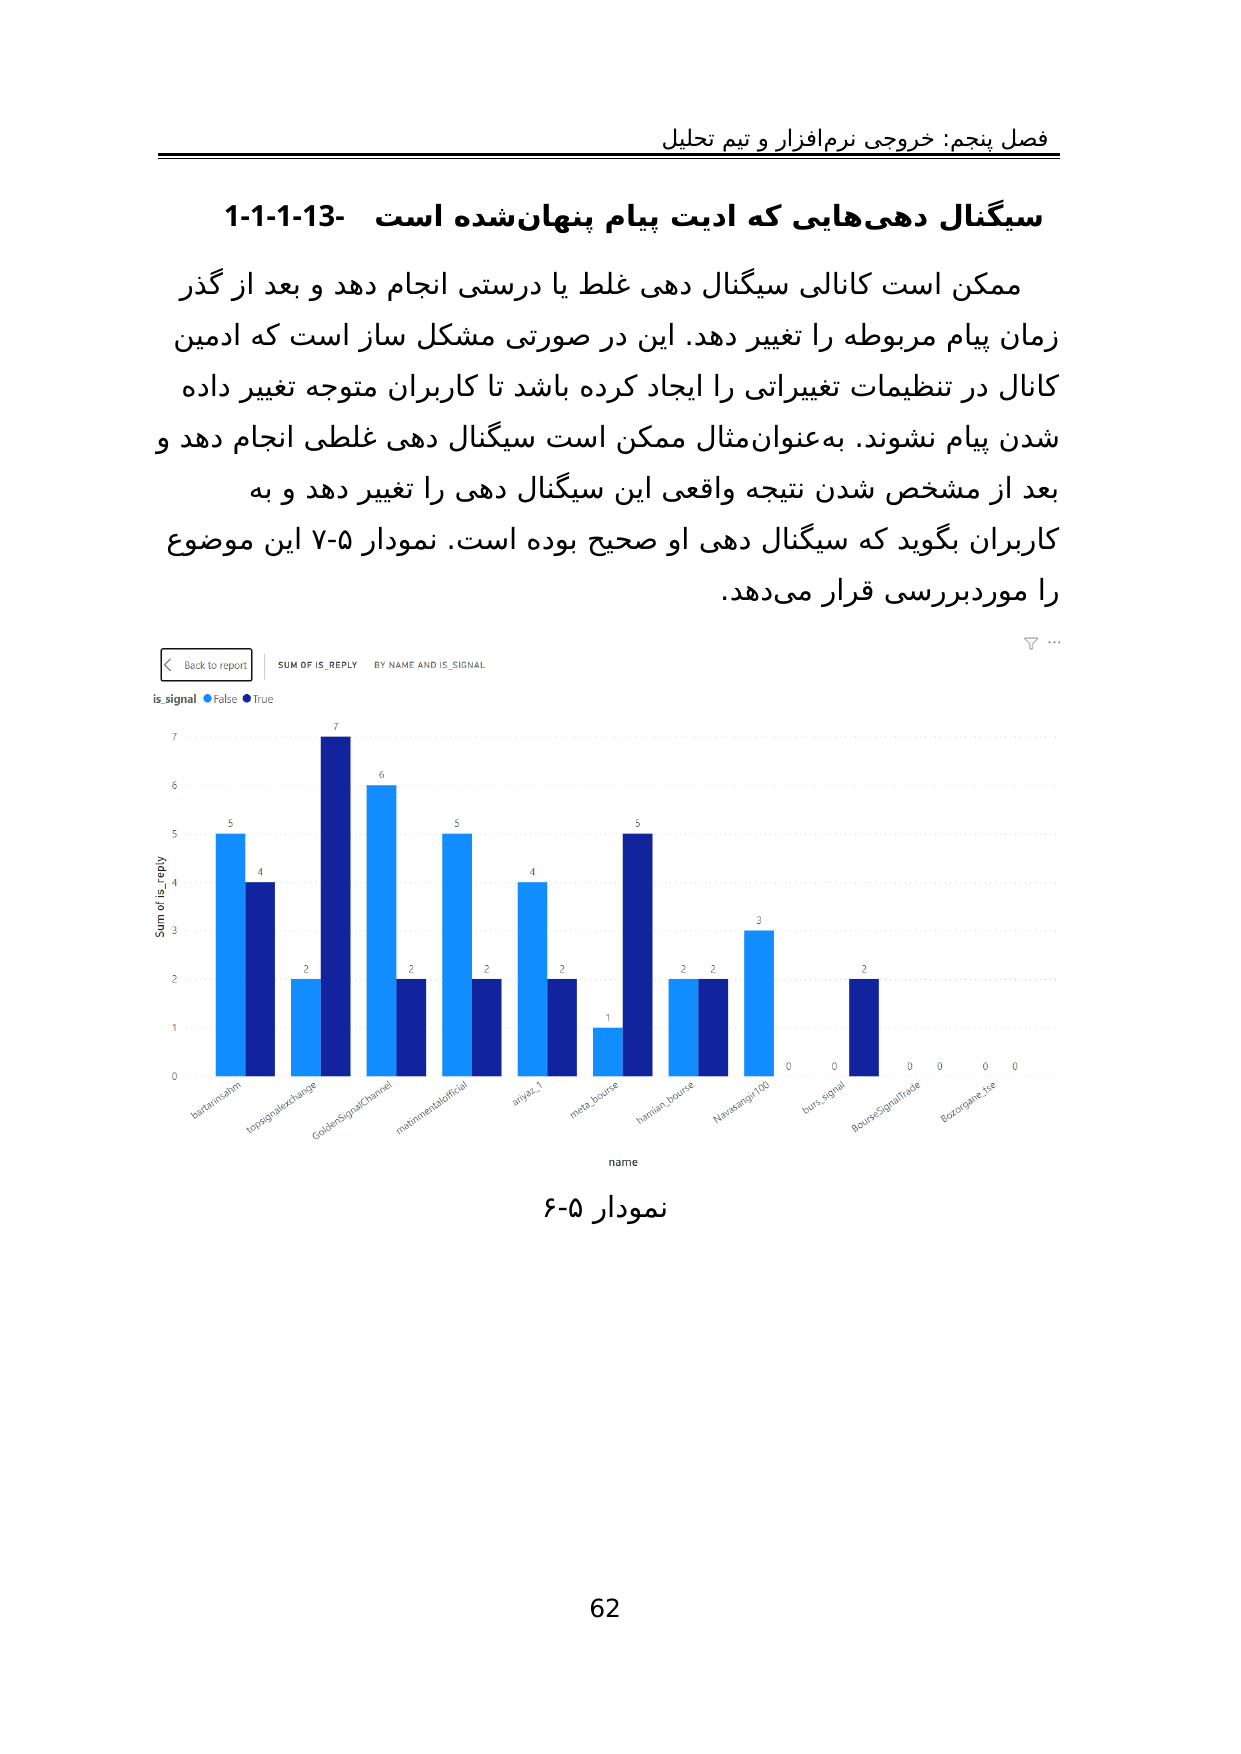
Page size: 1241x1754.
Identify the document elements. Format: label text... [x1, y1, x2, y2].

picture [150, 636, 1060, 1172]
text ممکن است کانالی سیگنال دهی غلط یا درستی انجام دهد و بعد از گذر زمان پیام مربوطه را تغییر دهد. این در صورتی مشکل ساز است که ادمین کانال در تنظیمات تغییراتی را ایجاد کرده باشد تا کاربران متوجه تغییر داده شدن پیام نشوند. به‌عنوان‌مثال ممکن است سیگنال دهی غلطی انجام دهد و بعد از مشخص شدن نتیجه واقعی این سیگنال دهی را تغییر دهد و به کاربران بگوید که سیگنال دهی او صحیح بوده است. نمودار ۵-۷ این موضوع را موردبررسی قرار می‌دهد. [150, 268, 1060, 607]
text نمودار ۵-۶ [150, 1190, 1060, 1224]
subtitle سیگنال‌ دهی‌هایی که ادیت پیام پنهان‌شده است [224, 196, 1060, 235]
